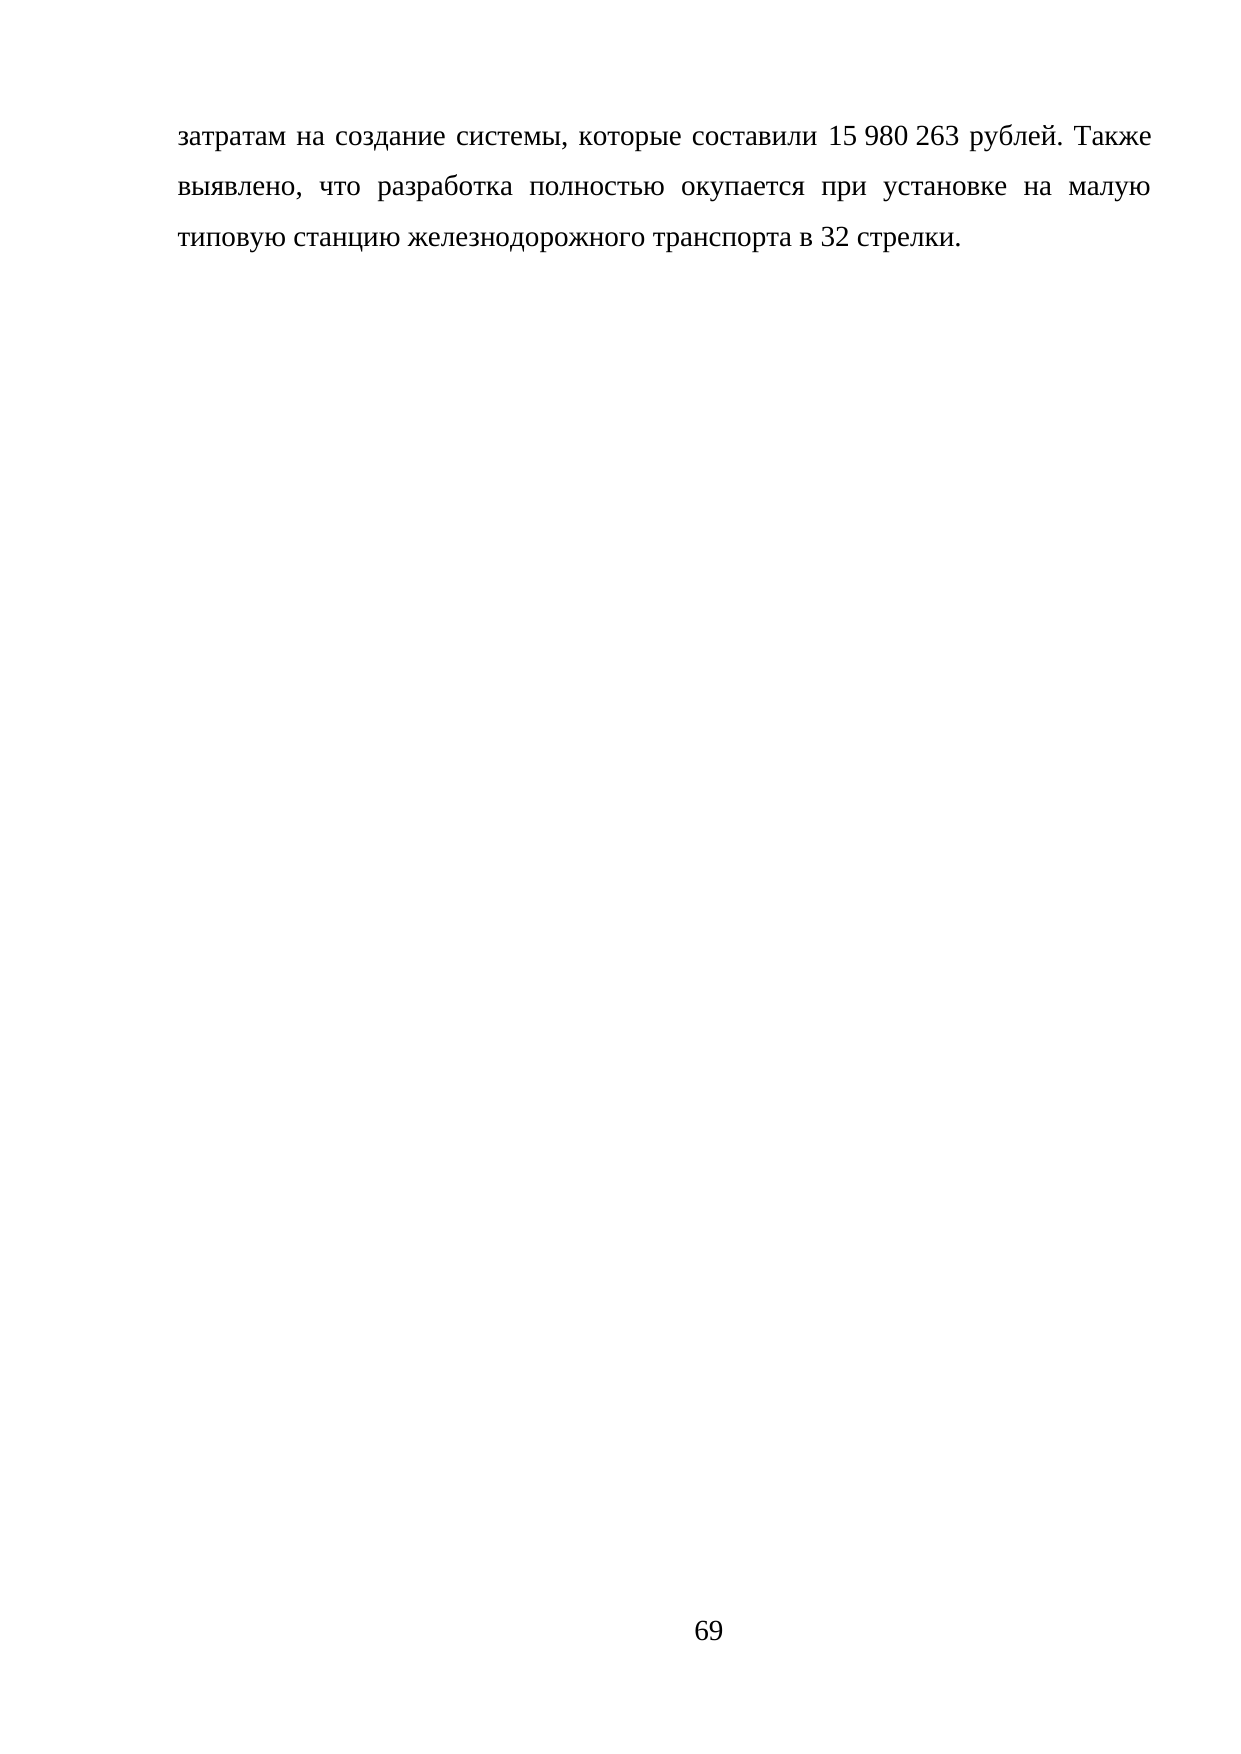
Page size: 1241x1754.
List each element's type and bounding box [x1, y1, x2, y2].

text [177, 118, 1152, 252]
